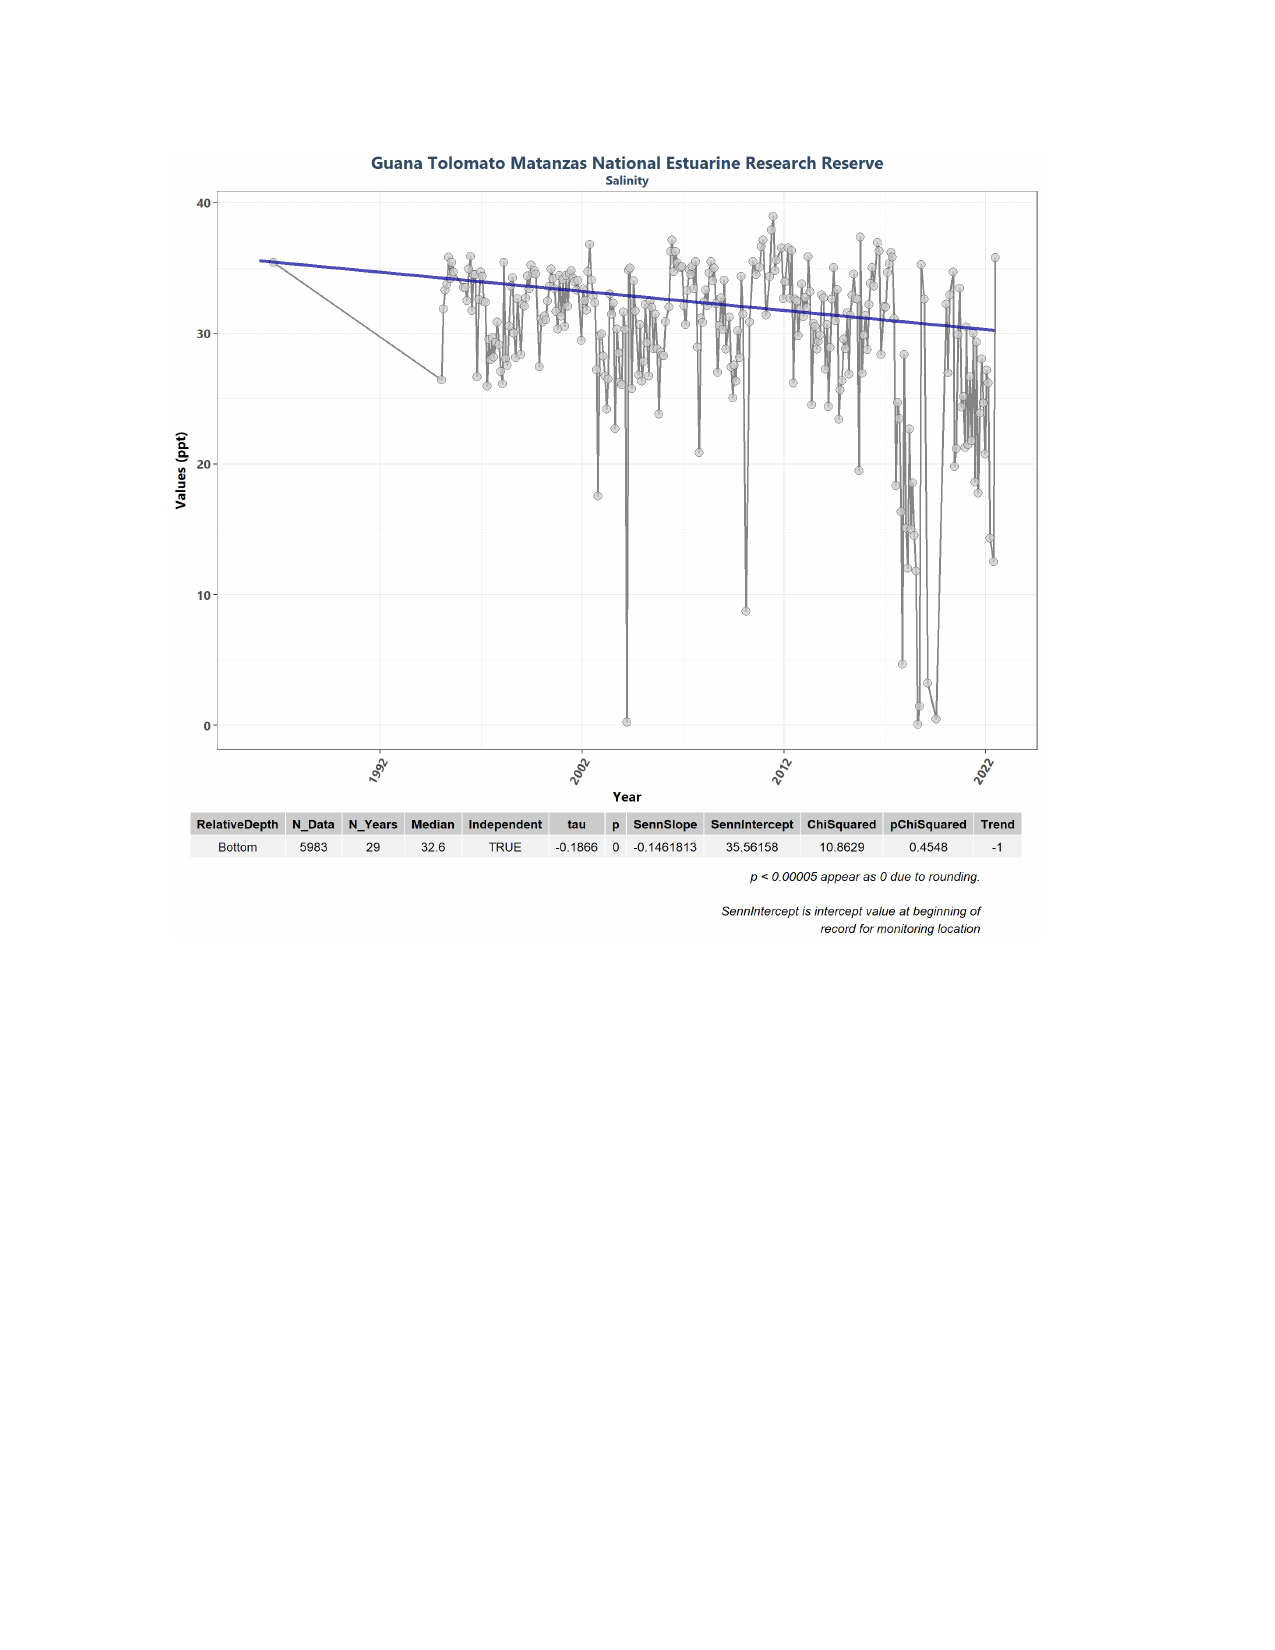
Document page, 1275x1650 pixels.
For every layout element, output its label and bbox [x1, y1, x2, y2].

picture [168, 150, 1044, 938]
